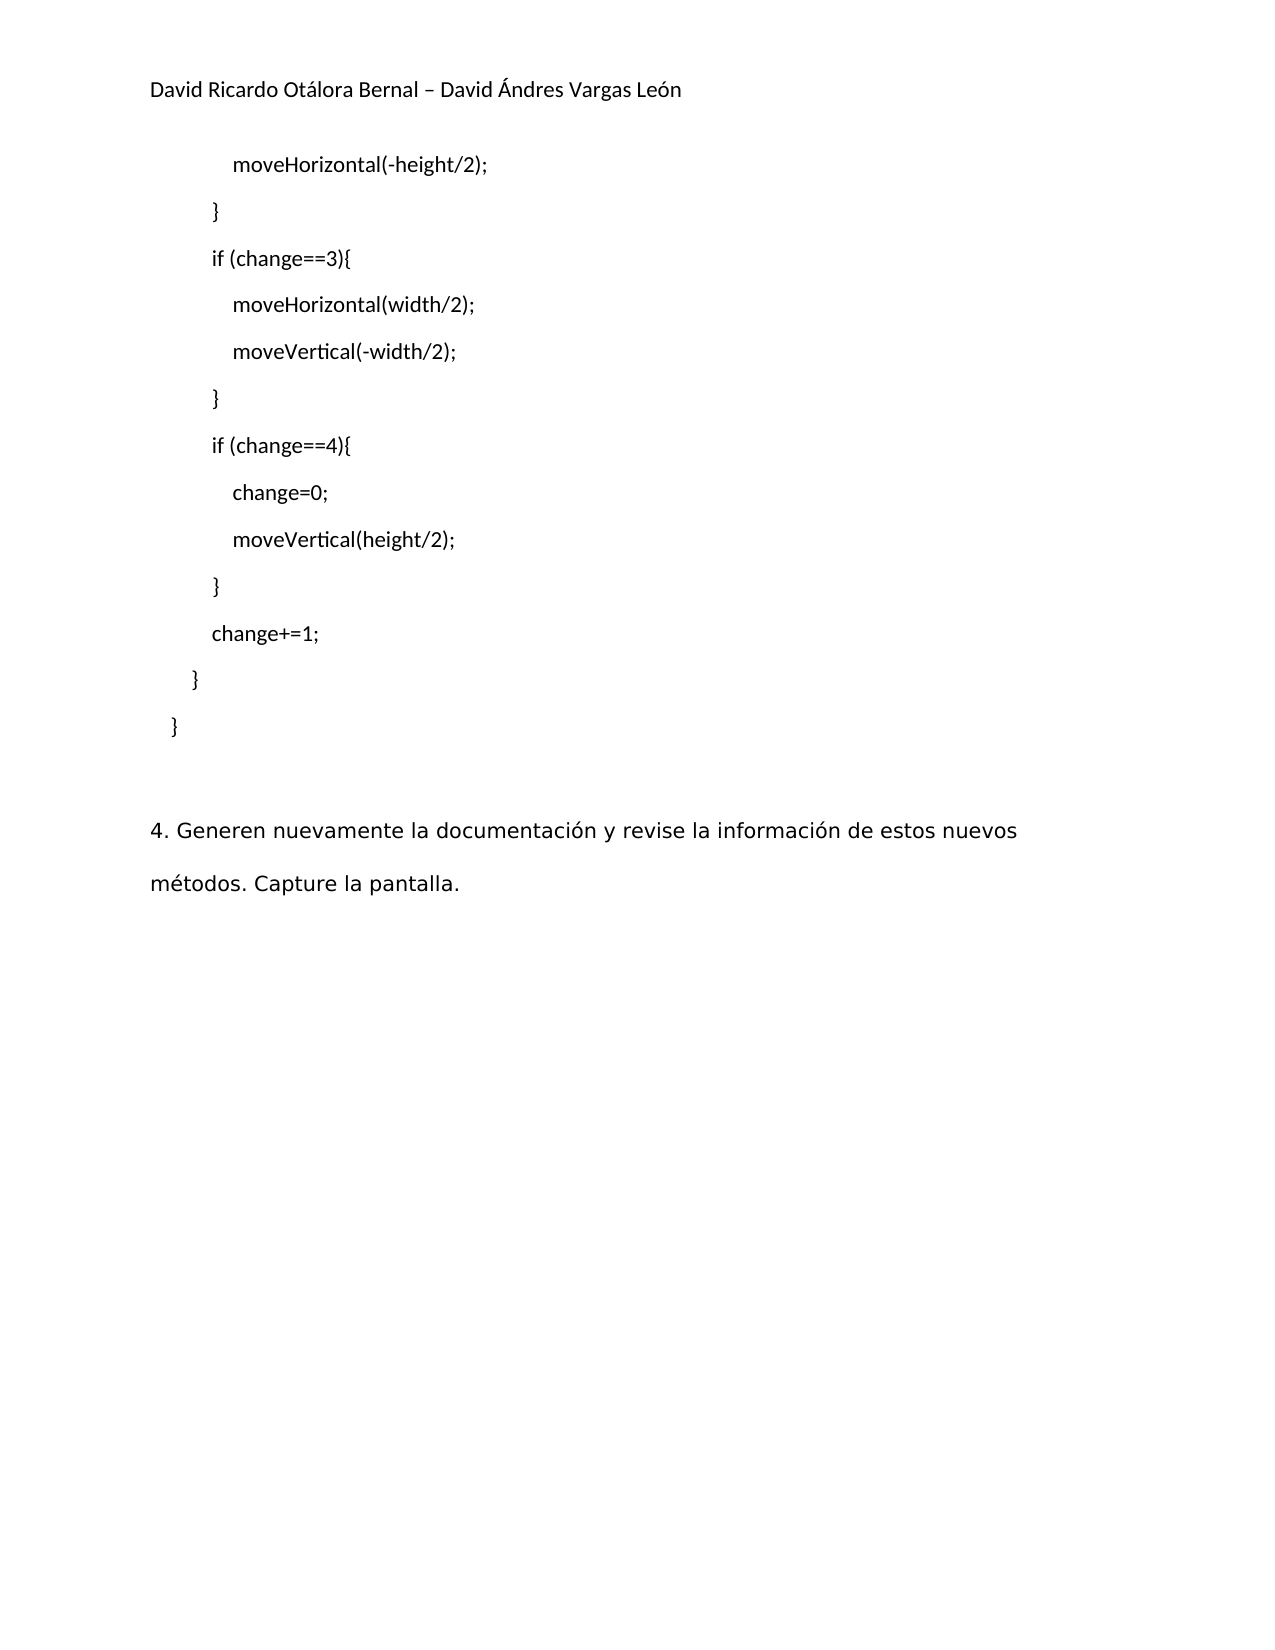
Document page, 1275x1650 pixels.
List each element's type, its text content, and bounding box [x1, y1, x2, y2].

text } [150, 384, 1125, 412]
text moveVertical(-width/2); [150, 337, 1125, 366]
text moveHorizontal(width/2); [150, 291, 1125, 319]
text métodos. Capture la pantalla. [150, 872, 1125, 896]
text } [150, 197, 1125, 225]
text } [150, 572, 1125, 600]
text 4. Generen nuevamente la documentación y revise la información de estos nuevos [150, 819, 1125, 843]
text if (change==3){ [150, 244, 1125, 272]
text } [150, 666, 1125, 694]
text moveHorizontal(-height/2); [150, 150, 1125, 178]
text change+=1; [150, 619, 1125, 647]
text change=0; [150, 478, 1125, 506]
text moveVertical(height/2); [150, 525, 1125, 553]
text if (change==4){ [150, 431, 1125, 459]
text } [150, 712, 1125, 741]
